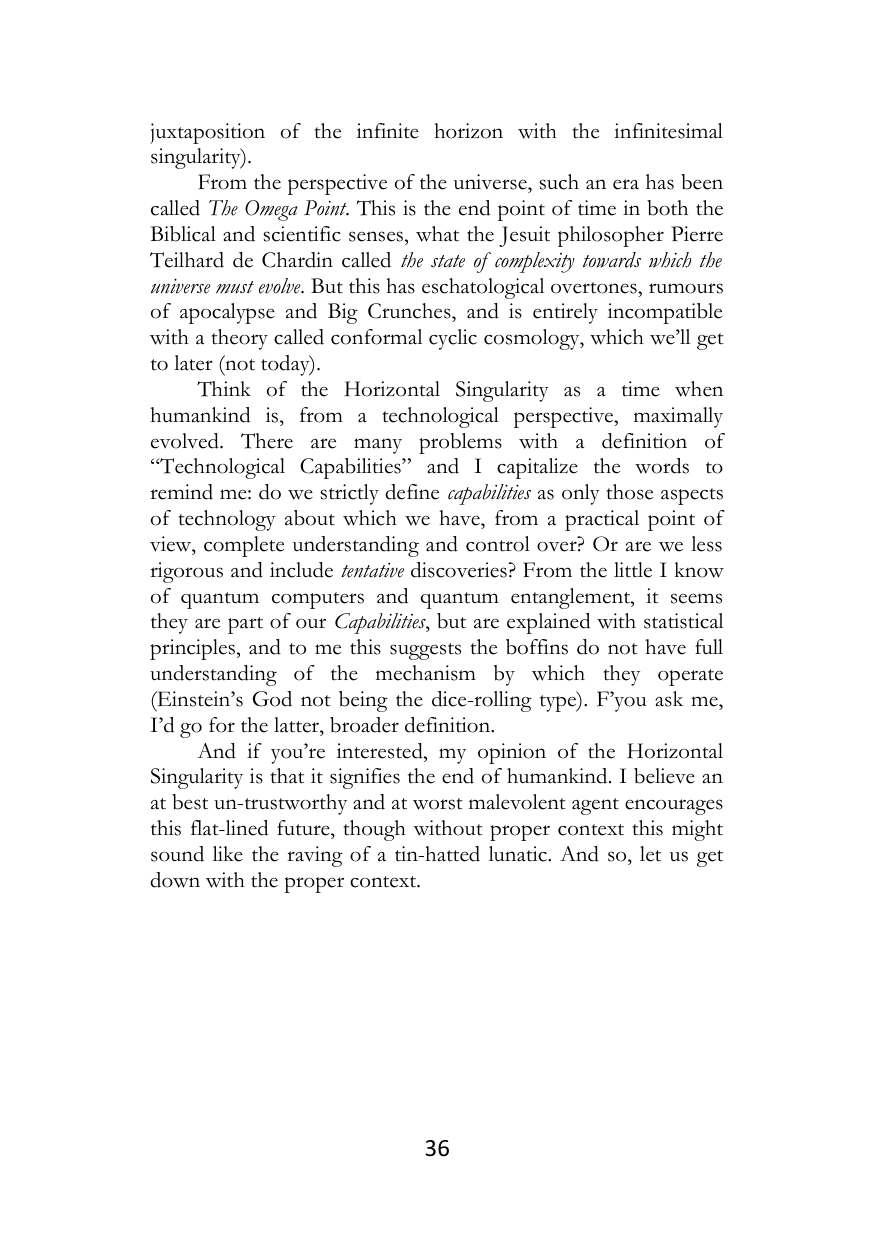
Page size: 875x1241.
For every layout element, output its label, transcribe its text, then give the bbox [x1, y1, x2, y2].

text From the perspective of the universe, such an era has been called The Omega Point. This is the end point of time in both the Biblical and scientific senses, what the Jesuit philosopher Pierre Teilhard de Chardin called the state of complexity towards which the universe must evolve. But this has eschatological overtones, rumours of apocalypse and Big Crunches, and is entirely incompatible with a theory called conformal cyclic cosmology, which we’ll get to later (not today). [150, 170, 724, 377]
text And if you’re interested, my opinion of the Horizontal Singularity is that it signifies the end of humankind. I believe an at best un-trustworthy and at worst malevolent agent encourages this flat-lined future, though without proper context this might sound like the raving of a tin-hatted lunatic. And so, let us get down with the proper context. [150, 738, 724, 893]
text Think of the Horizontal Singularity as a time when humankind is, from a technological perspective, maximally evolved. There are many problems with a definition of “Technological Capabilities” and I capitalize the words to remind me: do we strictly define capabilities as only those aspects of technology about which we have, from a practical point of view, complete understanding and control over? Or are we less rigorous and include tentative discoveries? From the little I know of quantum computers and quantum entanglement, it seems they are part of our Capabilities, but are explained with statistical principles, and to me this suggests the boffins do not have full understanding of the mechanism by which they operate (Einstein’s God not being the dice-rolling type). F’you ask me, I’d go for the latter, broader definition. [150, 377, 724, 738]
